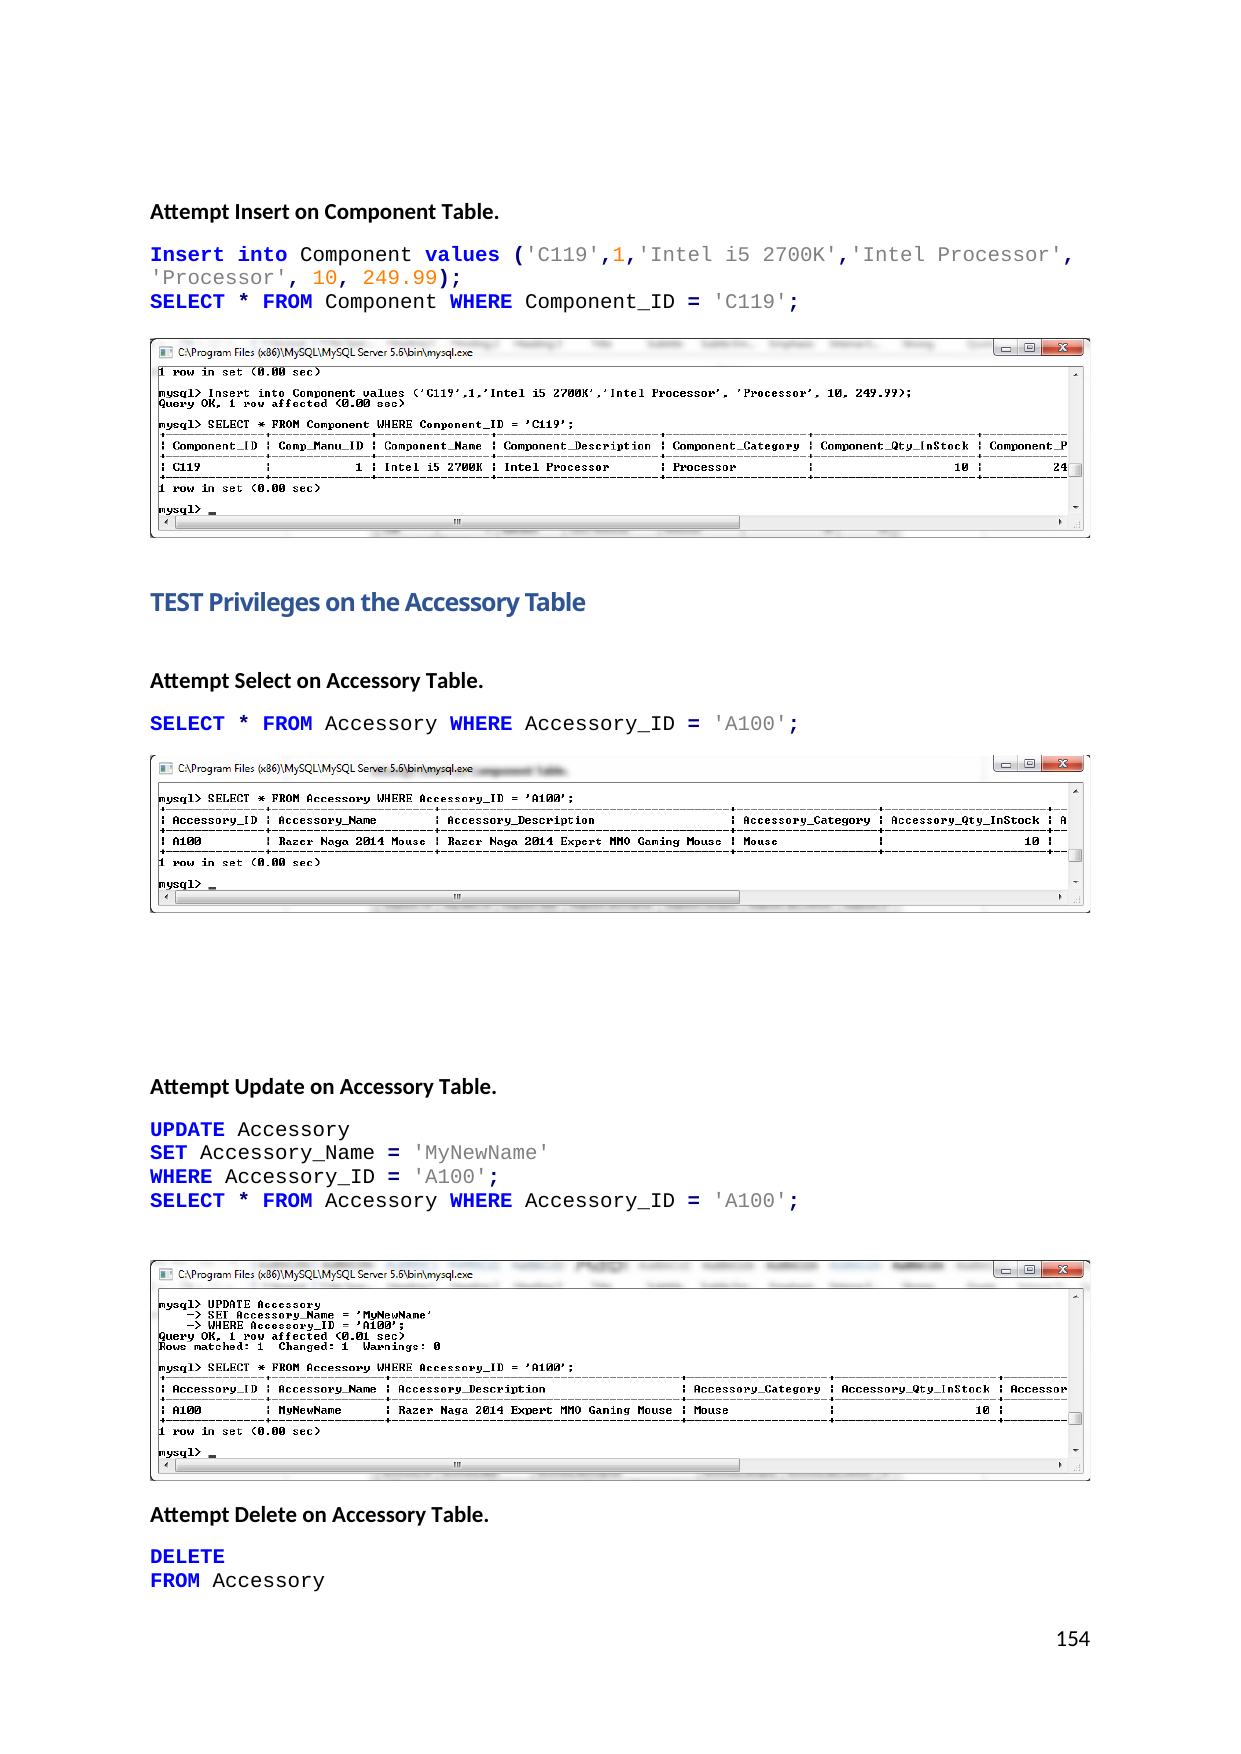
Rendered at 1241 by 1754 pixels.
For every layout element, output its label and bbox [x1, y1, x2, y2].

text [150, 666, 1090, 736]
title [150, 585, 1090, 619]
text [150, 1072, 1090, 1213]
picture [150, 755, 1091, 913]
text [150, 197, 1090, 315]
picture [150, 1260, 1091, 1481]
picture [150, 338, 1091, 538]
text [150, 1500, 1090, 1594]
